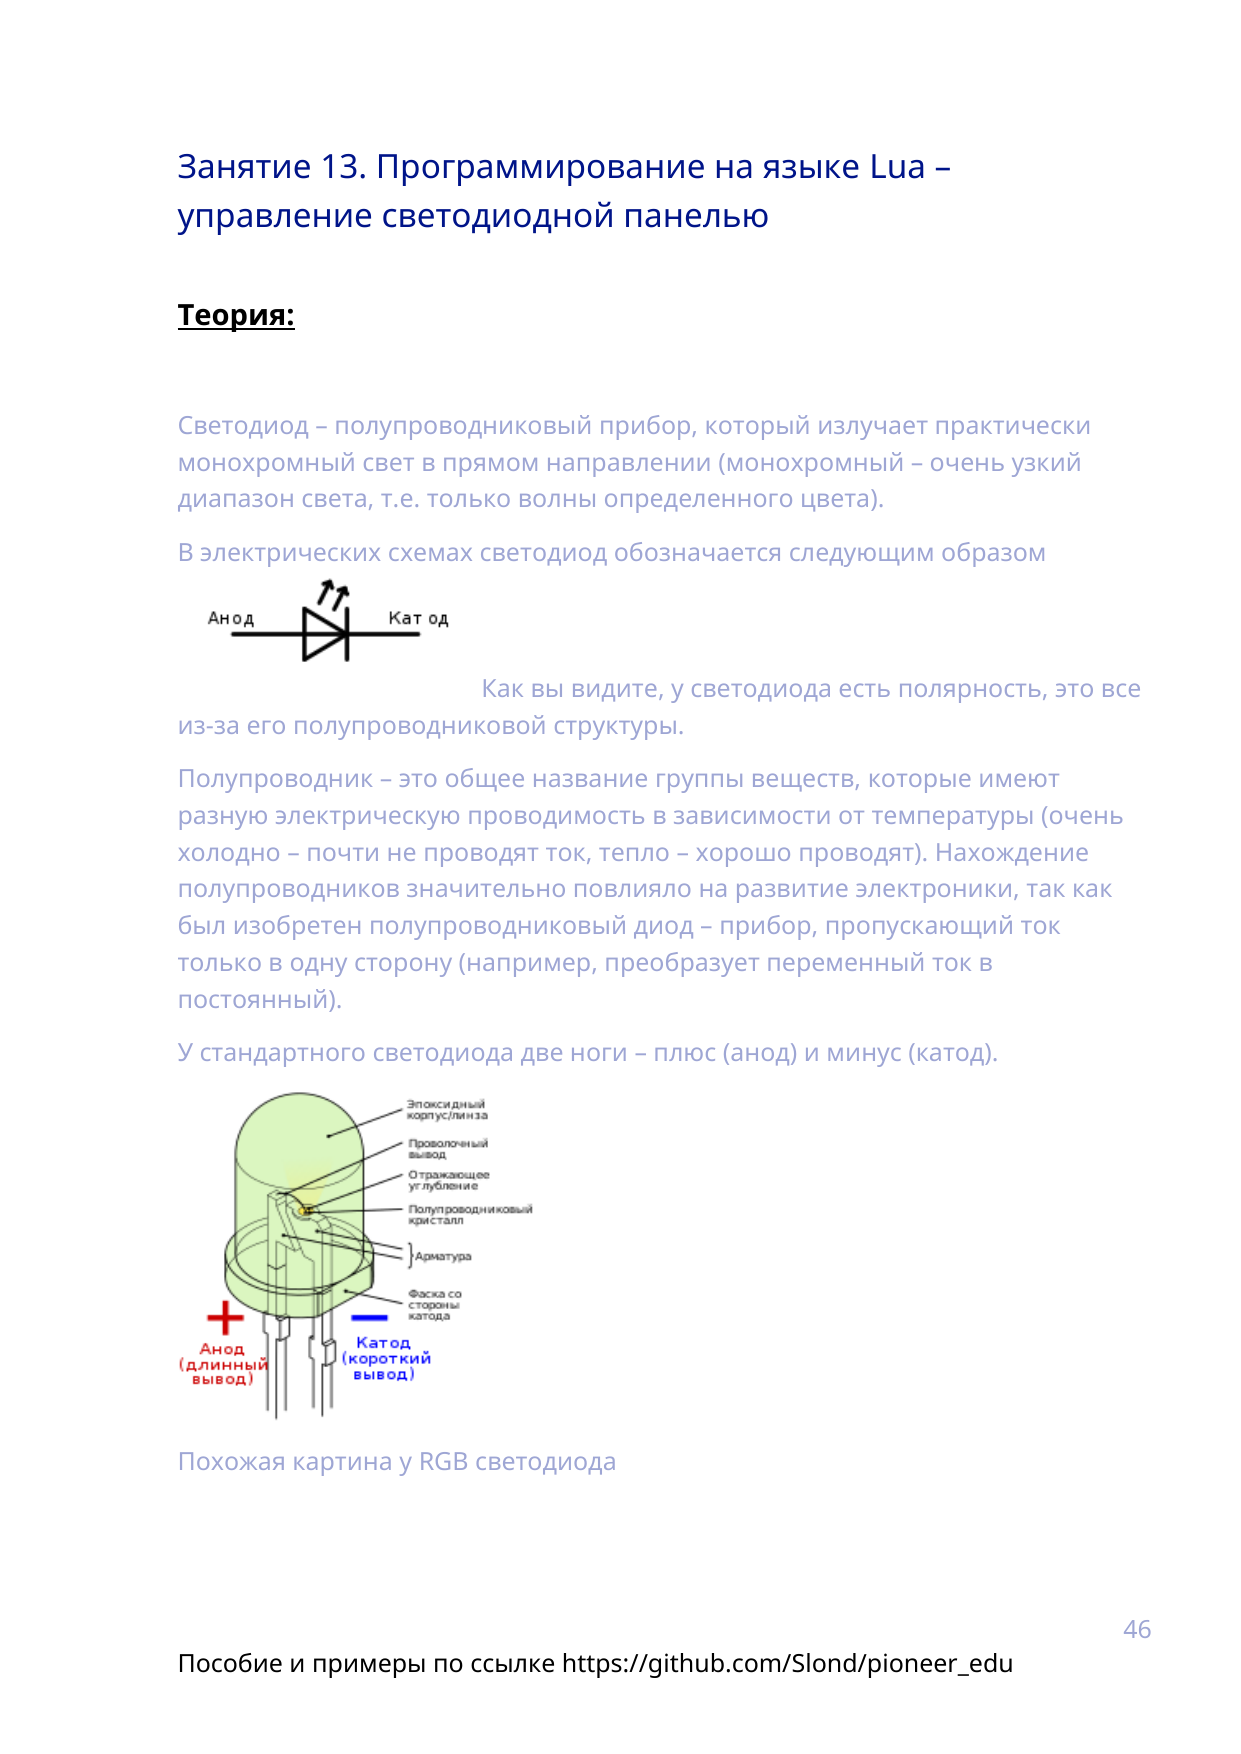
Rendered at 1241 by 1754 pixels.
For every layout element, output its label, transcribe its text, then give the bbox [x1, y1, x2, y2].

subtitle Занятие 13. Программирование на языке Lua – управление светодиодной панелью [177, 143, 1152, 237]
text Светодиод – полупроводниковый прибор, который излучает практически монохромный свет в прямом направлении (монохромный – очень узкий диапазон света, т.е. только волны определенного цвета). [177, 407, 1152, 515]
text Похожая картина у RGB светодиода [177, 1444, 1152, 1478]
text У стандартного светодиода две ноги – плюс (анод) и минус (катод). [177, 1035, 1152, 1069]
text Полупроводник – это общее название группы веществ, которые имеют разную электрическую проводимость в зависимости от температуры (очень холодно – почти не проводят ток, тепло – хорошо проводят). Нахождение полупроводников значительно повлияло на развитие электроники, так как был изобретен полупроводниковый диод – прибор, пропускающий ток только в одну сторону (например, преобразует переменный ток в постоянный). [177, 761, 1152, 1016]
picture [177, 571, 475, 698]
text Теория: [177, 294, 1152, 334]
text В электрических схемах светодиод обозначается следующим образом Как вы видите, у светодиода есть полярность, это все из-за его полупроводниковой структуры. [177, 534, 1152, 741]
picture [177, 1088, 539, 1425]
